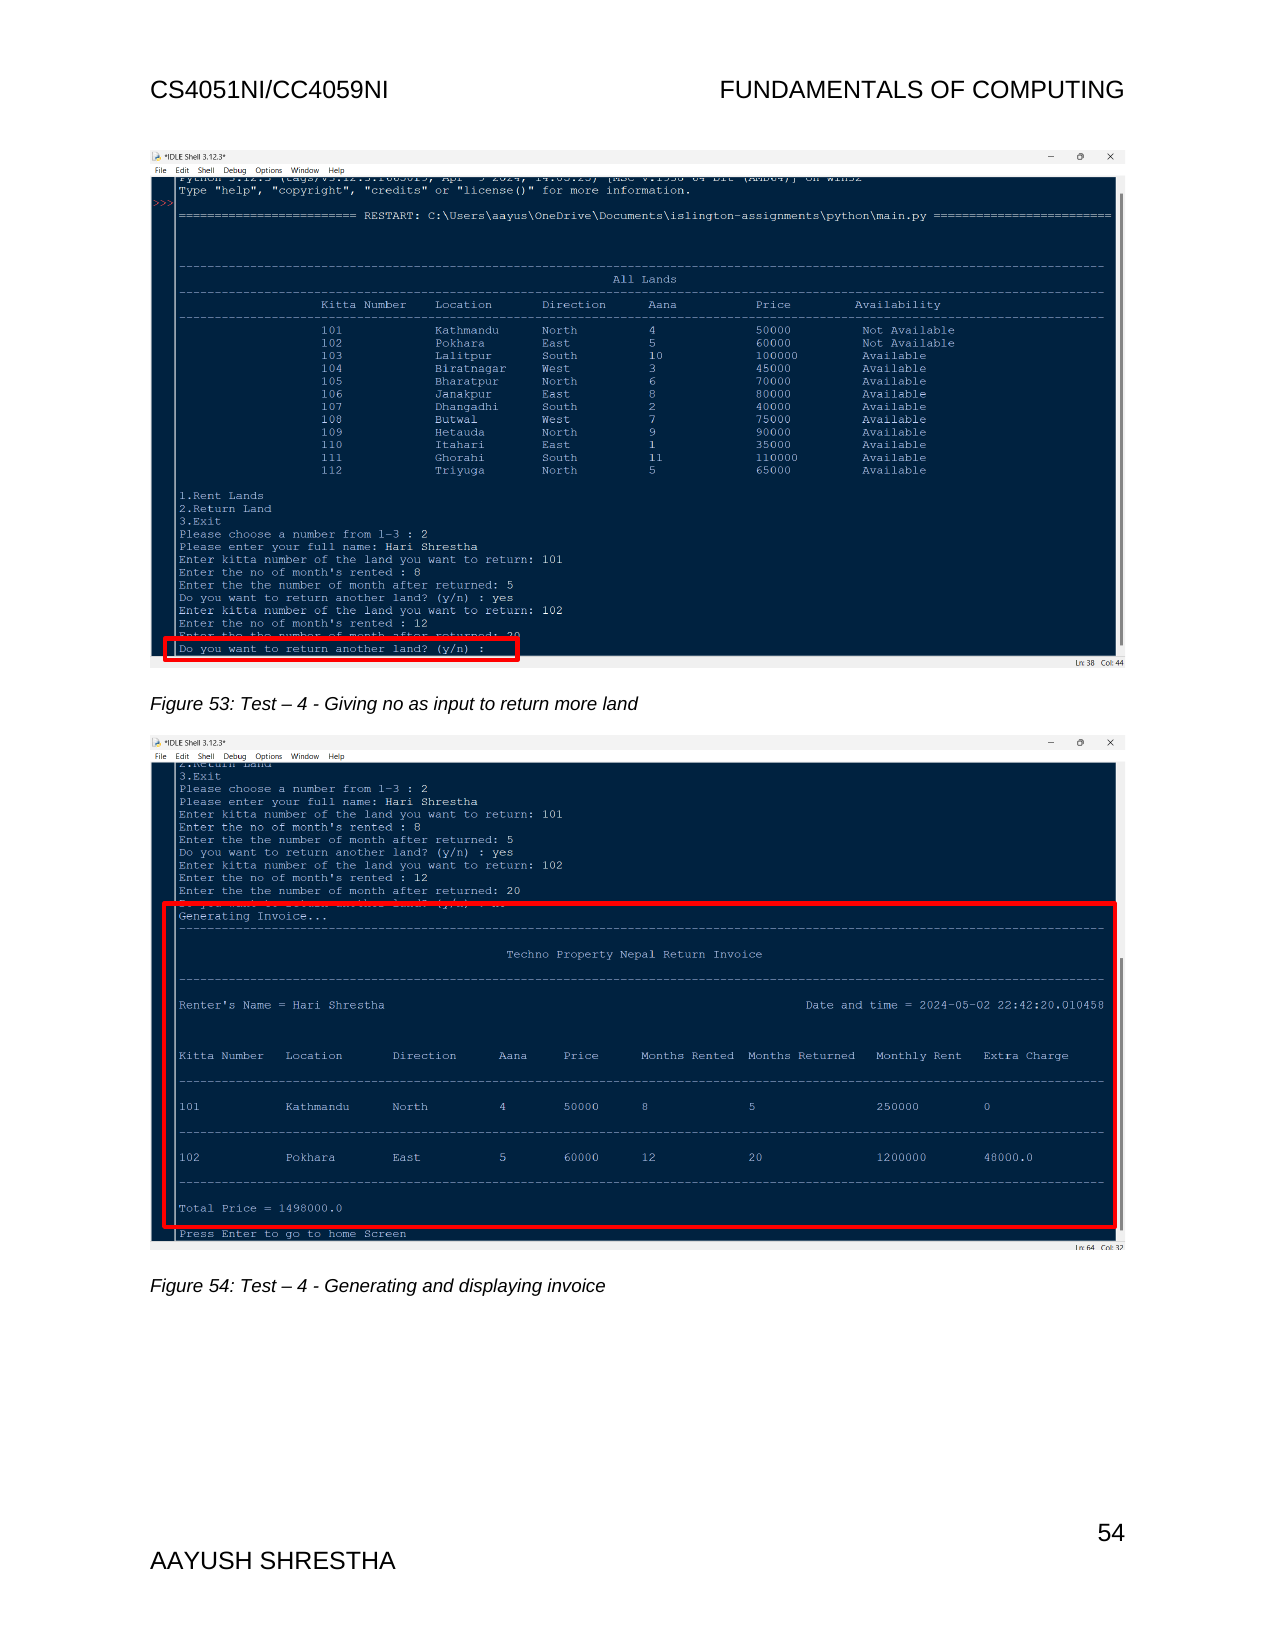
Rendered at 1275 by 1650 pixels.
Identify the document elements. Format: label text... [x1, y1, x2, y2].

text Figure 53: Test – 4 - Giving no as input to return more land [150, 693, 1125, 714]
text Figure 54: Test – 4 - Generating and displaying invoice [150, 1275, 1125, 1297]
picture [150, 735, 1125, 1250]
picture [150, 150, 1125, 668]
